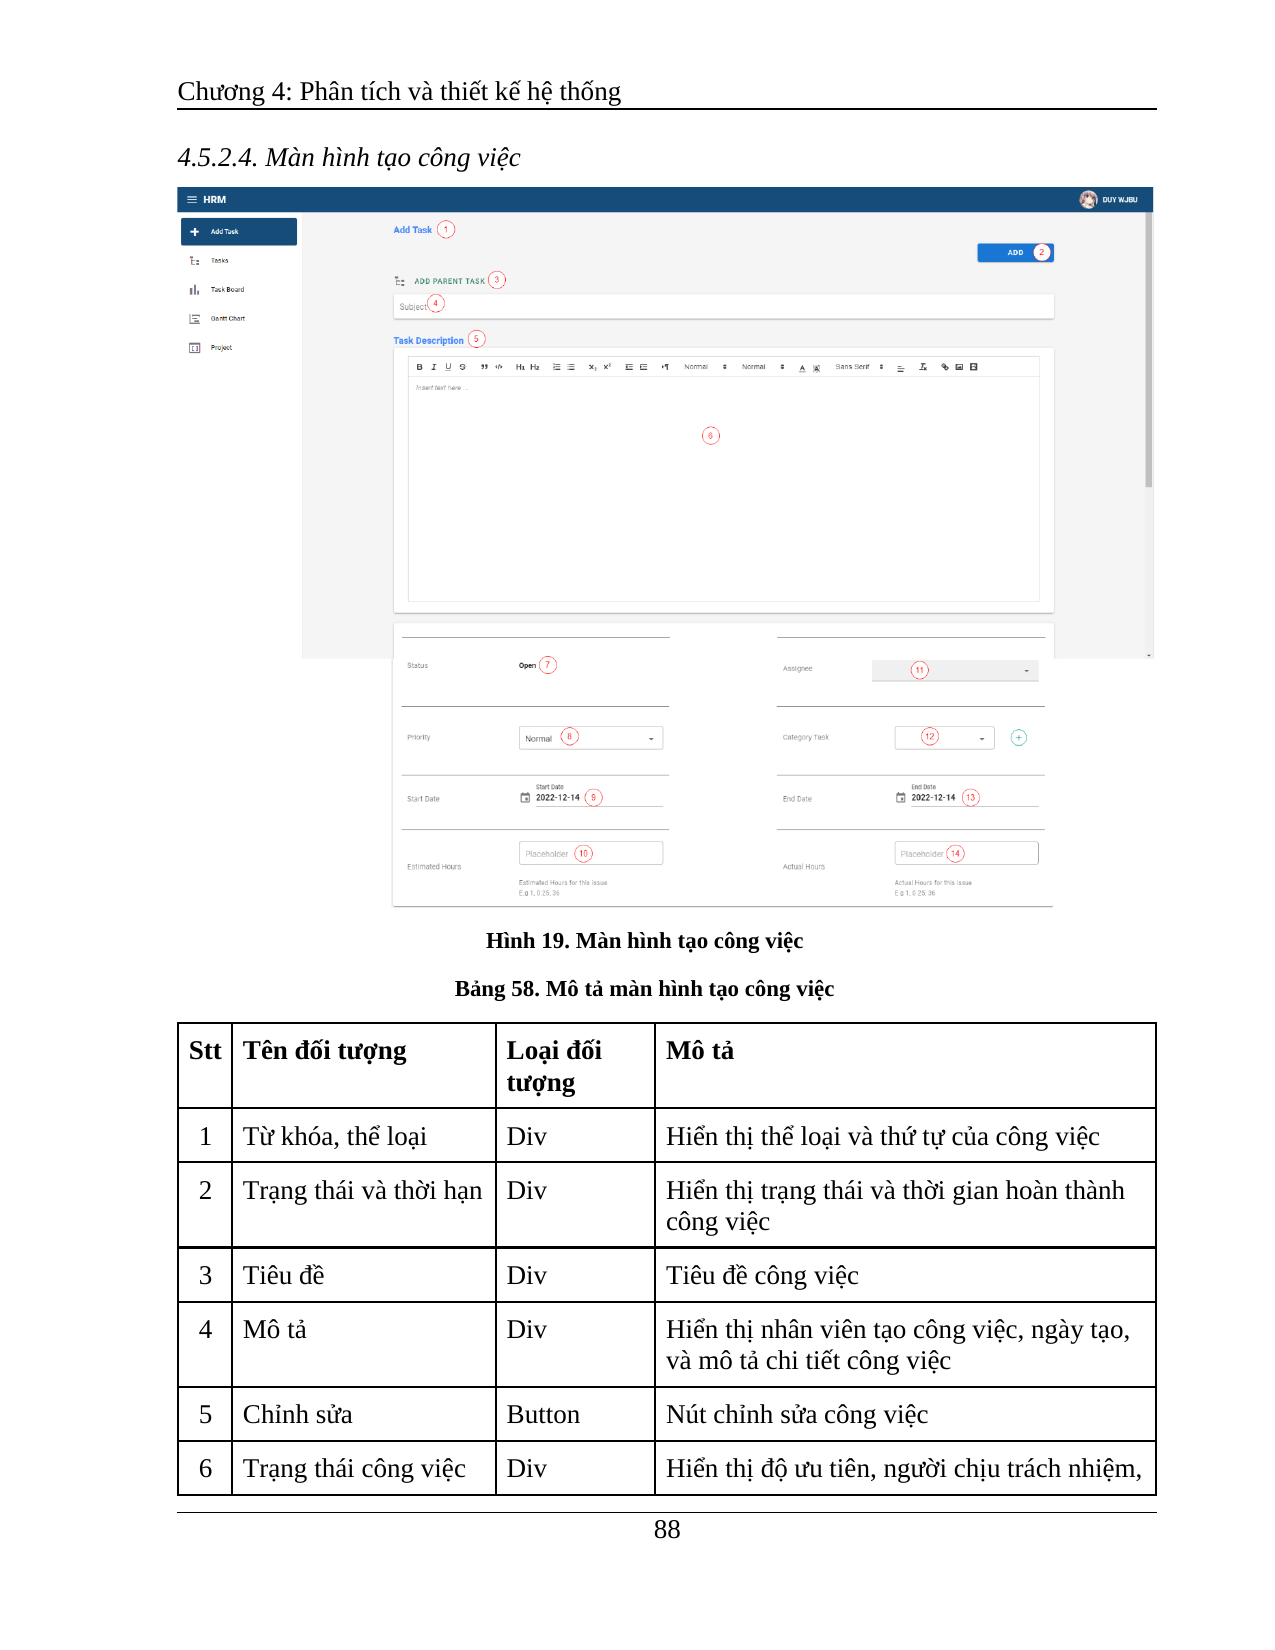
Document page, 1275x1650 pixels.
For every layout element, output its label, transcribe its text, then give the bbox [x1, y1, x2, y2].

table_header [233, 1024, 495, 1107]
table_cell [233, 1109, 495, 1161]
subtitle 4.5.2.4. Màn hình tạo công việc [177, 141, 1157, 172]
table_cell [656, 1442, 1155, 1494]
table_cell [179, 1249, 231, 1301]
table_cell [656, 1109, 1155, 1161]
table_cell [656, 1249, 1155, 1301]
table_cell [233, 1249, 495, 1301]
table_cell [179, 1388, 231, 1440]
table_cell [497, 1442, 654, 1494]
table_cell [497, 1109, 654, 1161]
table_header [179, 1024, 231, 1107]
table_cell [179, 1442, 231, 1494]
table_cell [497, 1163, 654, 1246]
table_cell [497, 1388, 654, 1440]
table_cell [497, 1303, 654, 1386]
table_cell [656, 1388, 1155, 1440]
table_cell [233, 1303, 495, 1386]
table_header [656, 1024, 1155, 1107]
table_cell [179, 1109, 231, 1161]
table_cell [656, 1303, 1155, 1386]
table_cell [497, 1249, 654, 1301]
picture [177, 187, 1154, 908]
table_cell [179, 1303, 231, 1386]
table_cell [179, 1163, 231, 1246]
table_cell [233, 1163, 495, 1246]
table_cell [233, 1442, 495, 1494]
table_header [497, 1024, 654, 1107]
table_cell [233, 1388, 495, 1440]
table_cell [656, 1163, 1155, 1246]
